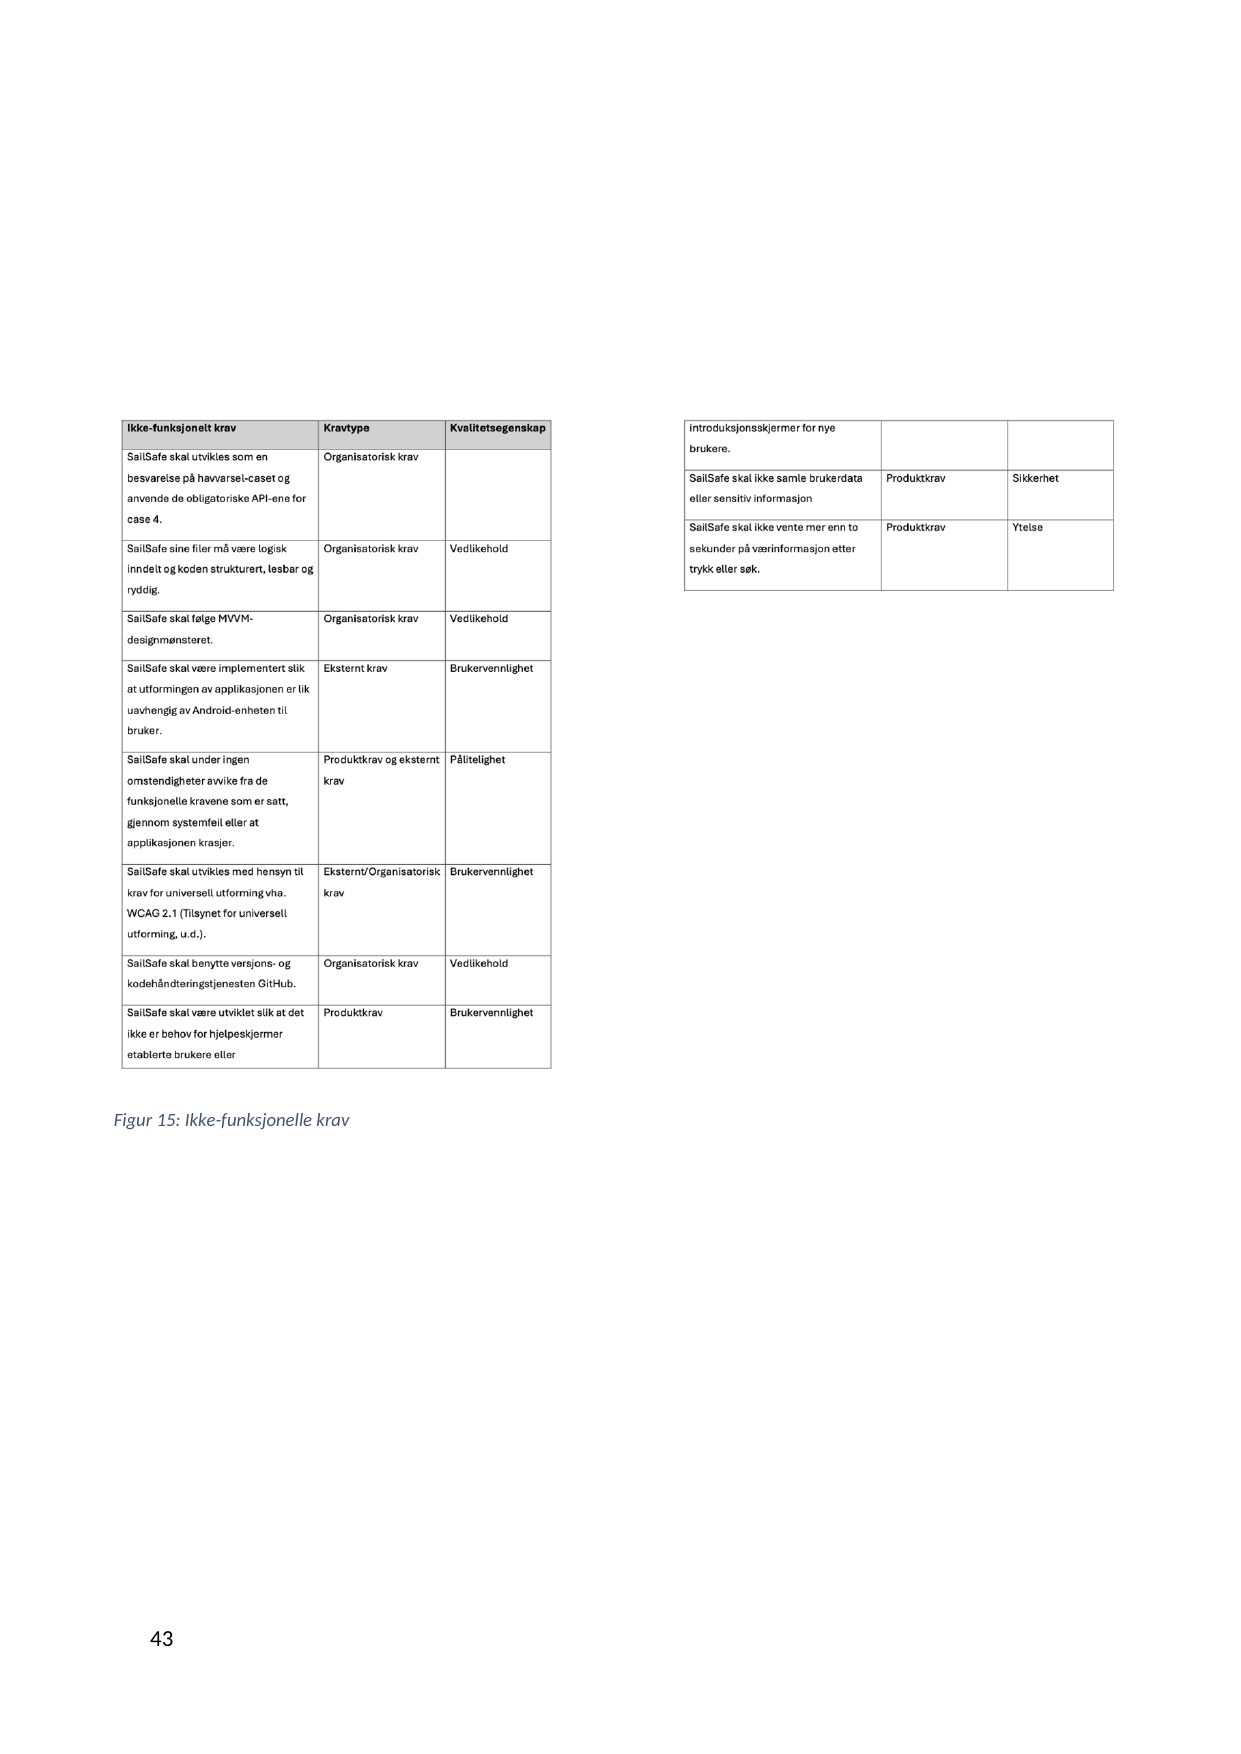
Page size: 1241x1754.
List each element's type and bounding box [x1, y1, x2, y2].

picture [113, 413, 1119, 1070]
